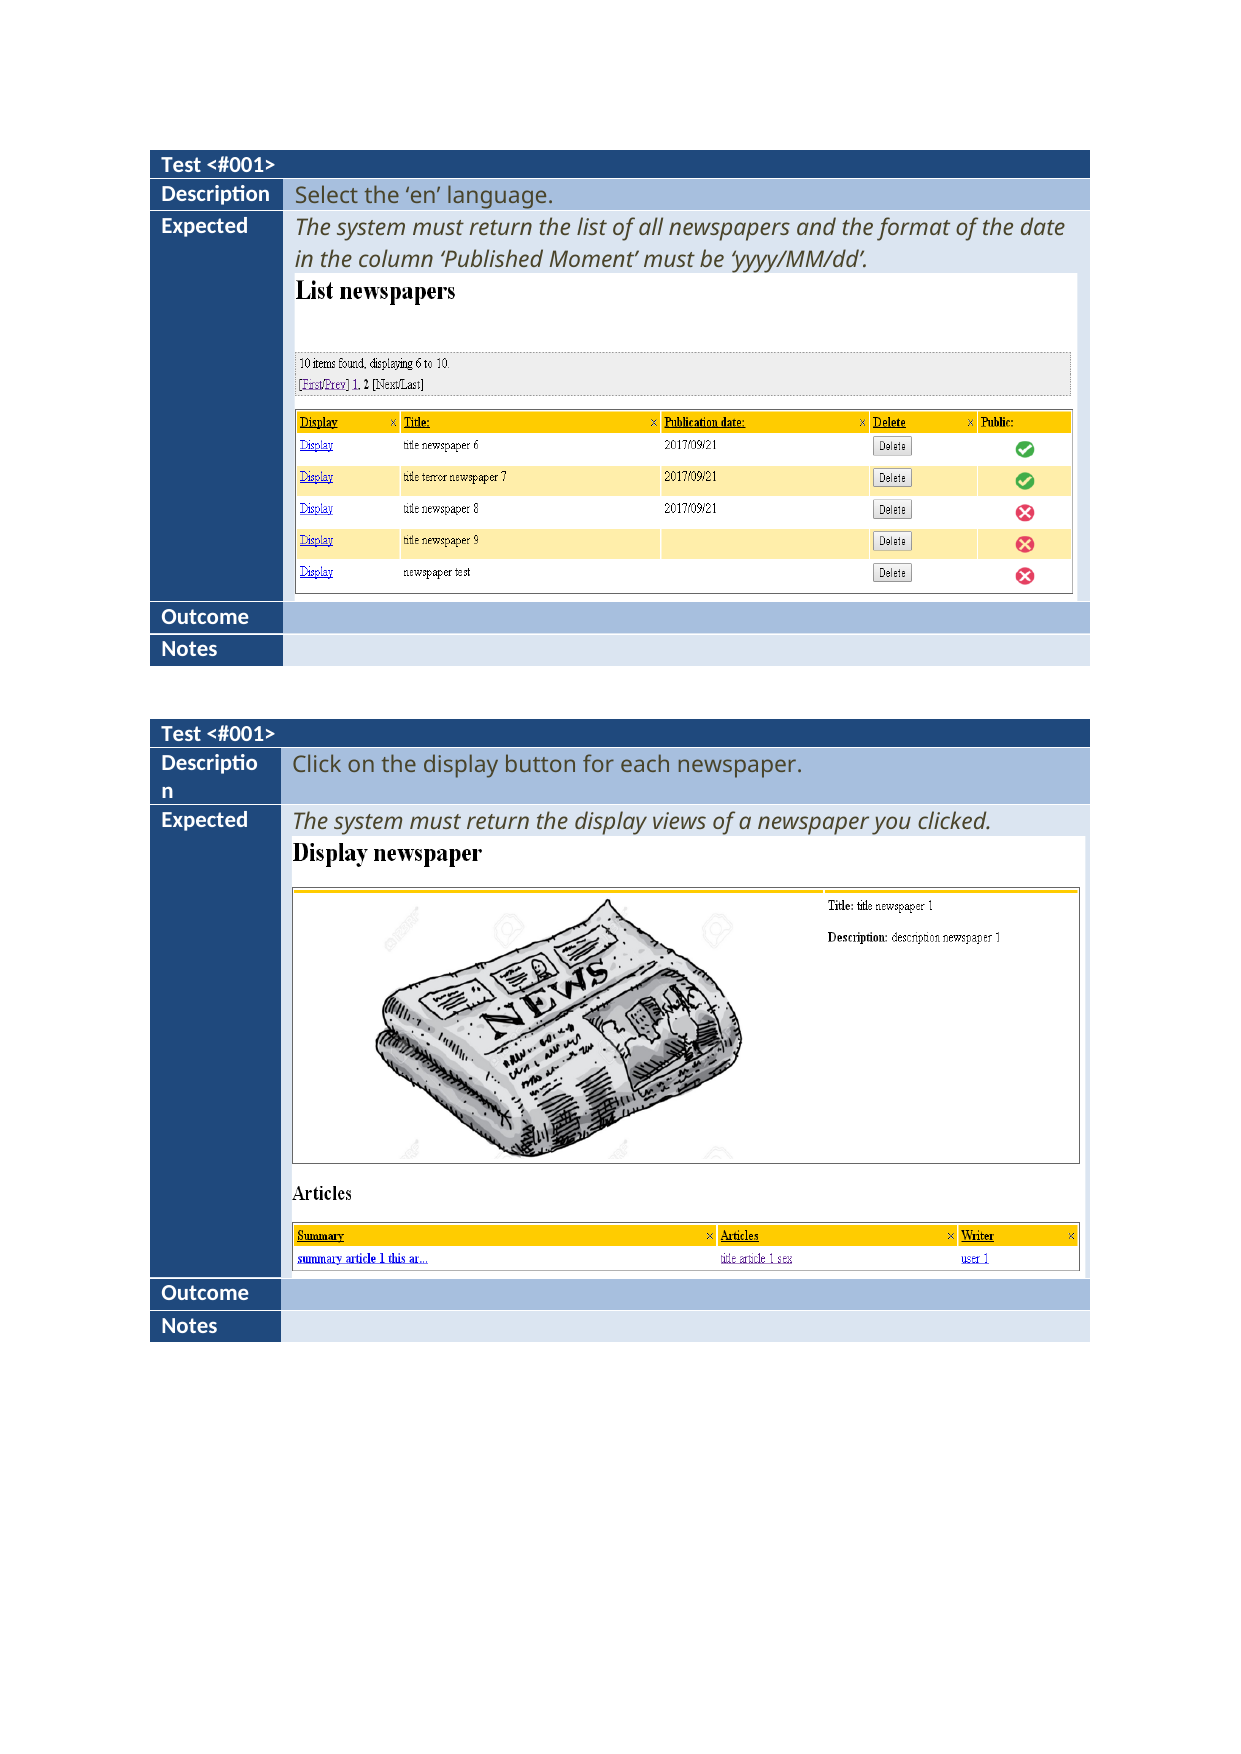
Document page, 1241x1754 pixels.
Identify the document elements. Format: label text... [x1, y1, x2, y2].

table_cell Select the ‘en’ language. [283, 179, 1090, 210]
table_cell [283, 602, 1090, 633]
picture [291, 836, 1086, 1278]
table_cell Notes [150, 1311, 281, 1342]
table_cell [281, 1311, 1090, 1342]
table_cell Outcome [150, 602, 283, 633]
table_cell Notes [150, 635, 283, 666]
table_cell [283, 635, 1090, 666]
table_cell Description [150, 179, 283, 210]
table_cell Expected [150, 211, 283, 601]
table_cell Expected [150, 805, 281, 1277]
table_cell Click on the display button for each newspaper. [281, 748, 1090, 804]
table_header Test <#001> [150, 150, 1090, 178]
table_cell Description [150, 748, 281, 804]
table_cell The system must return the list of all newspapers and the format of the date in the column ‘Published Moment’ must be ‘yyyy/MM/dd’. [283, 211, 1090, 601]
table_cell [281, 1279, 1090, 1310]
table_header Test <#001> [150, 719, 1090, 747]
table_cell The system must return the display views of a newspaper you clicked. [281, 805, 1090, 1277]
picture [294, 273, 1078, 602]
table_cell Outcome [150, 1279, 281, 1310]
